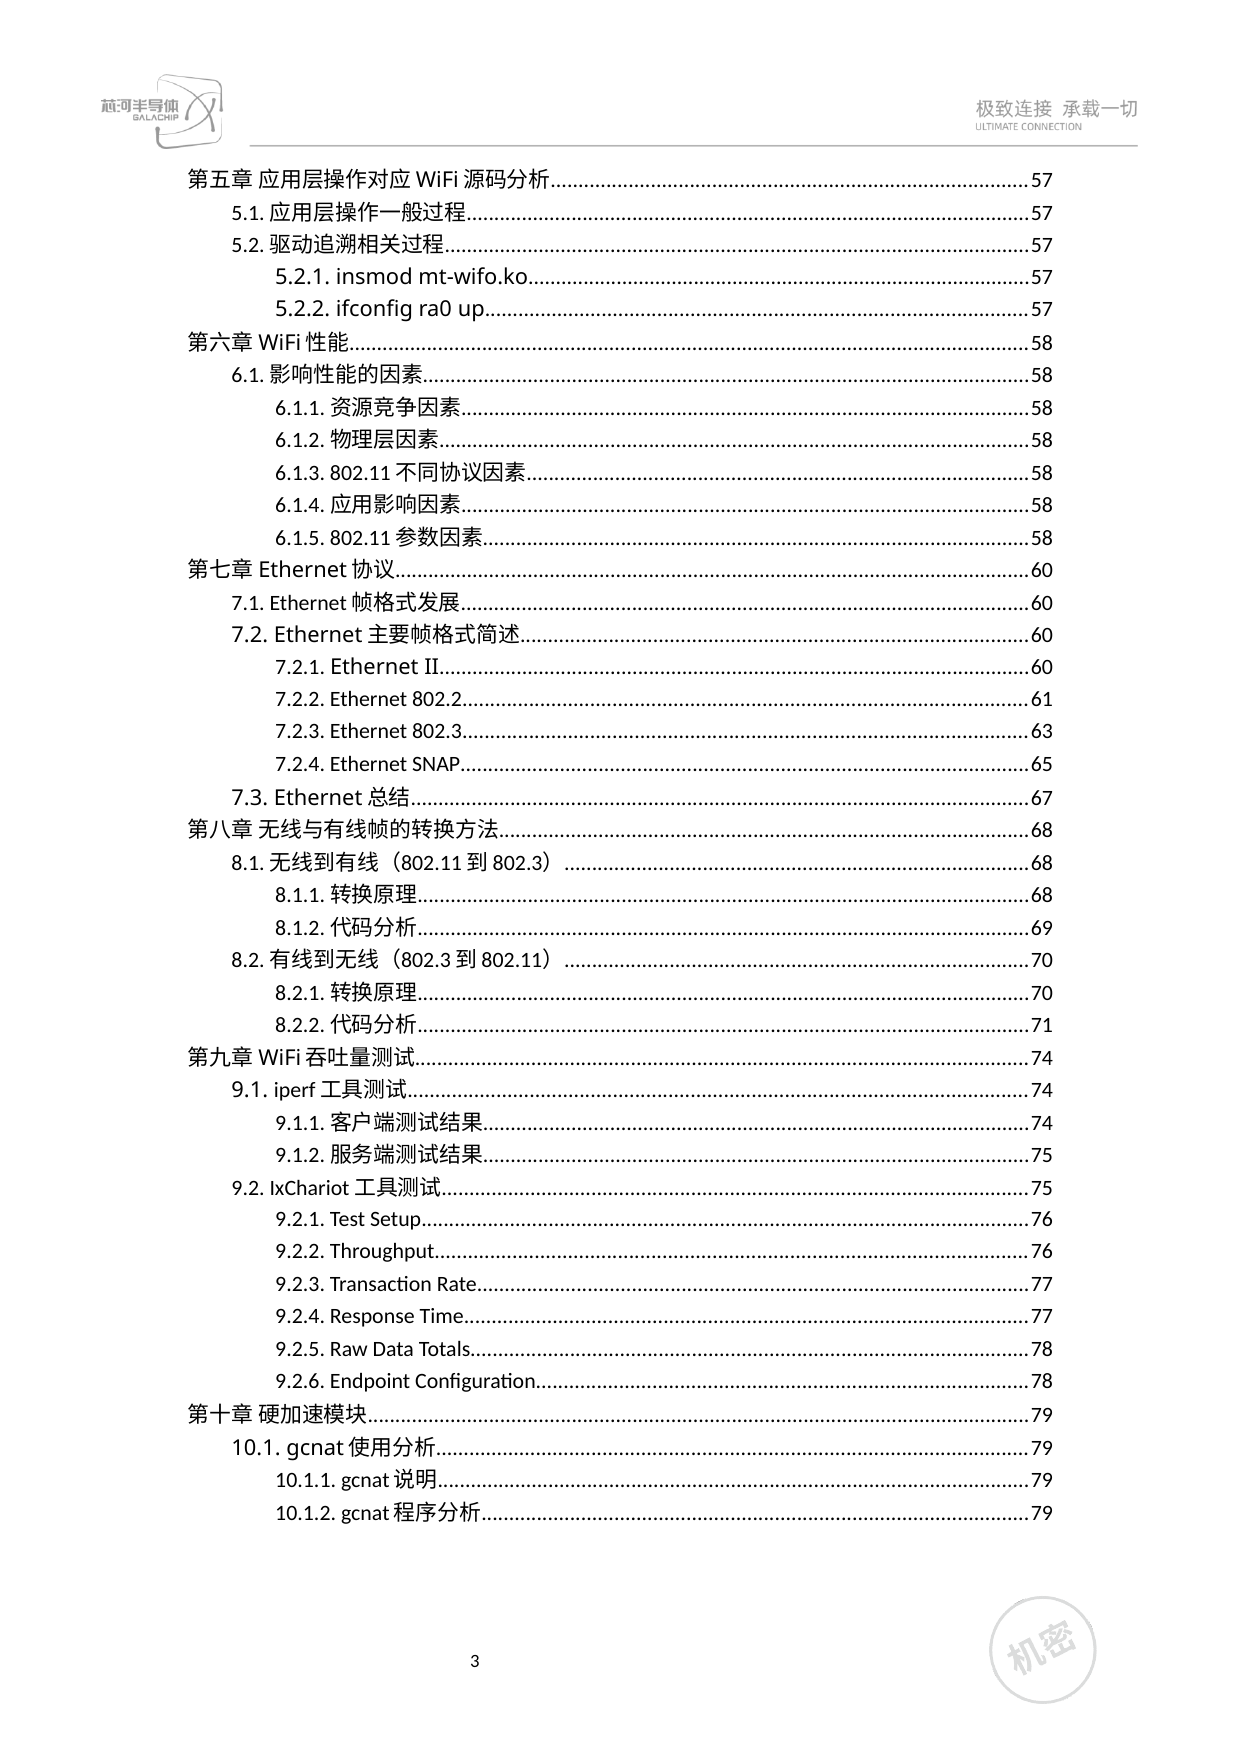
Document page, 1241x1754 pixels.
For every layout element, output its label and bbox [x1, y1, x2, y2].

picture [101, 74, 1139, 149]
picture [971, 1578, 1115, 1722]
